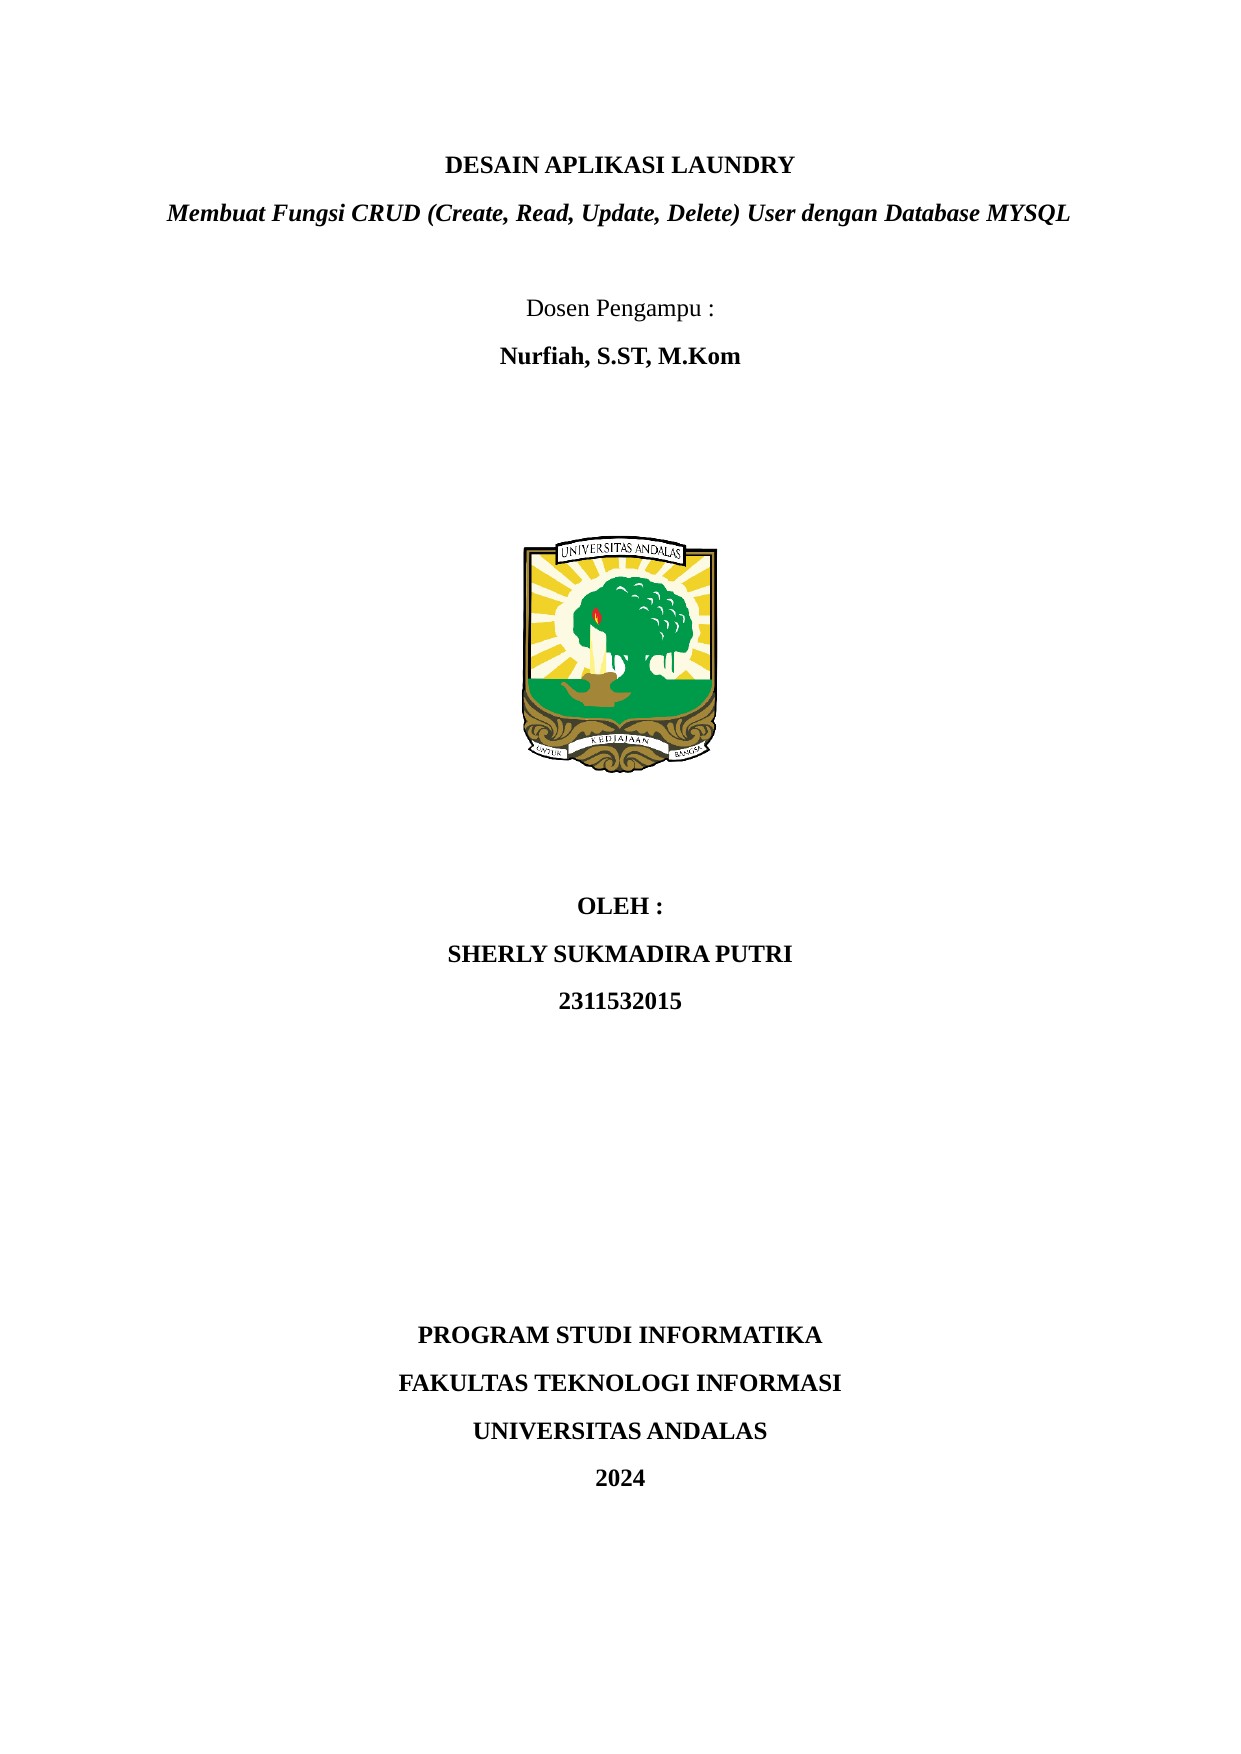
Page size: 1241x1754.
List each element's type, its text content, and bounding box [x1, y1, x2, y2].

text 2311532015 [150, 986, 1090, 1015]
picture [497, 531, 743, 777]
text Dosen Pengampu : [150, 293, 1090, 322]
text UNIVERSITAS ANDALAS [150, 1416, 1090, 1444]
text PROGRAM STUDI INFORMATIKA [150, 1320, 1090, 1349]
text OLEH : [150, 891, 1090, 920]
text SHERLY SUKMADIRA PUTRI [150, 939, 1090, 967]
text Nurfiah, S.ST, M.Kom [150, 341, 1090, 369]
text Membuat Fungsi CRUD (Create, Read, Update, Delete) User dengan Database MYSQL [150, 198, 1090, 226]
text 2024 [150, 1463, 1090, 1492]
text FAKULTAS TEKNOLOGI INFORMASI [150, 1368, 1090, 1397]
text DESAIN APLIKASI LAUNDRY [150, 150, 1090, 179]
